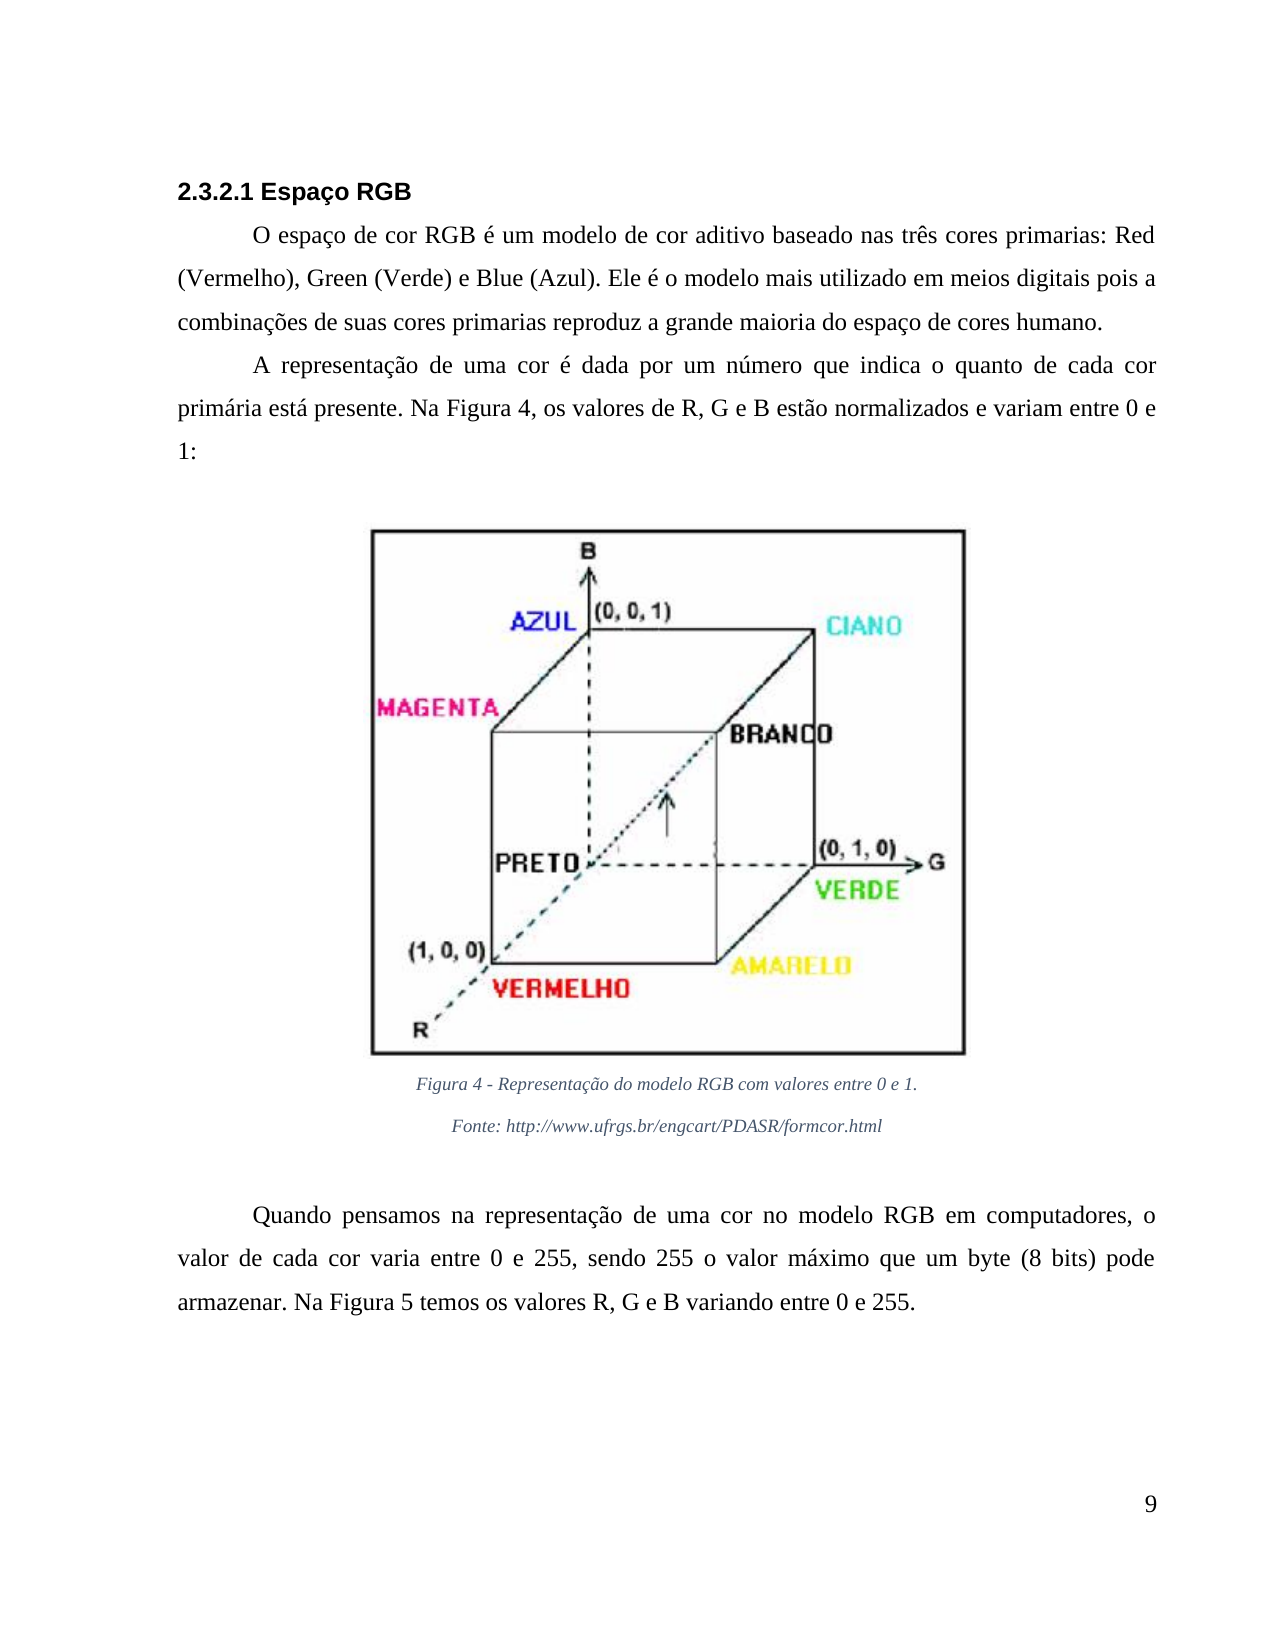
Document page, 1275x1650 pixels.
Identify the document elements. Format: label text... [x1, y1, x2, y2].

text Figura 4 - Representação do modelo RGB com valores entre 0 e 1. [177, 1072, 1157, 1094]
text A representação de uma cor é dada por um número que indica o quanto de cada cor primária está presente. Na Figura 4, os valores de R, G e B estão normalizados e variam entre 0 e 1: [177, 350, 1157, 465]
text 2.3.2.1 Espaço RGB [177, 177, 1157, 206]
text Quando pensamos na representação de uma cor no modelo RGB em computadores, o valor de cada cor varia entre 0 e 255, sendo 255 o valor máximo que um byte (8 bits) pode armazenar. Na Figura 5 temos os valores R, G e B variando entre 0 e 255. [177, 1200, 1157, 1315]
picture [363, 522, 971, 1059]
text Fonte: http://www.ufrgs.br/engcart/PDASR/formcor.html [177, 1115, 1157, 1136]
text O espaço de cor RGB é um modelo de cor aditivo baseado nas três cores primarias: Red (Vermelho), Green (Verde) e Blue (Azul). Ele é o modelo mais utilizado em meios digitais pois a combinações de suas cores primarias reproduz a grande maioria do espaço de cores humano. [177, 220, 1157, 335]
